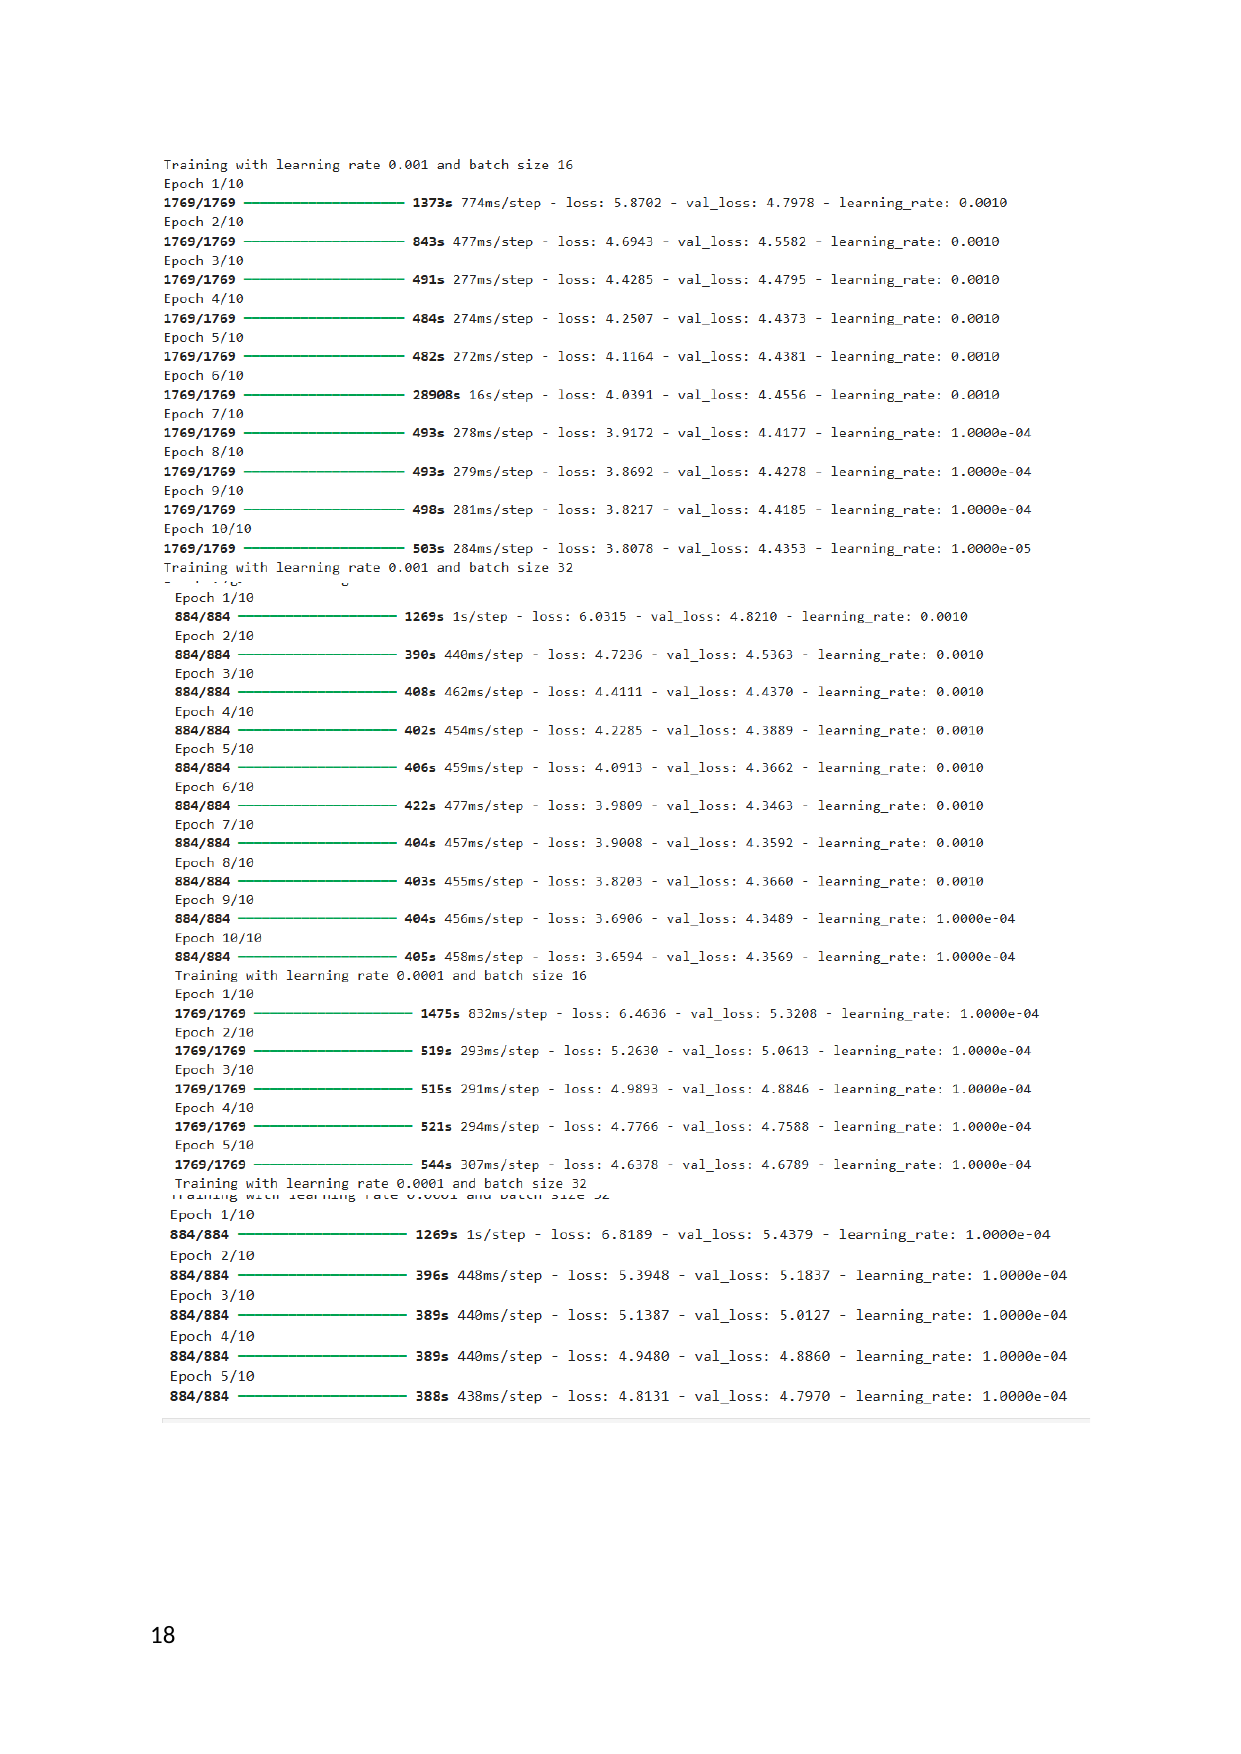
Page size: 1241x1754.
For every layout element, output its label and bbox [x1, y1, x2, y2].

picture [150, 150, 1091, 1423]
